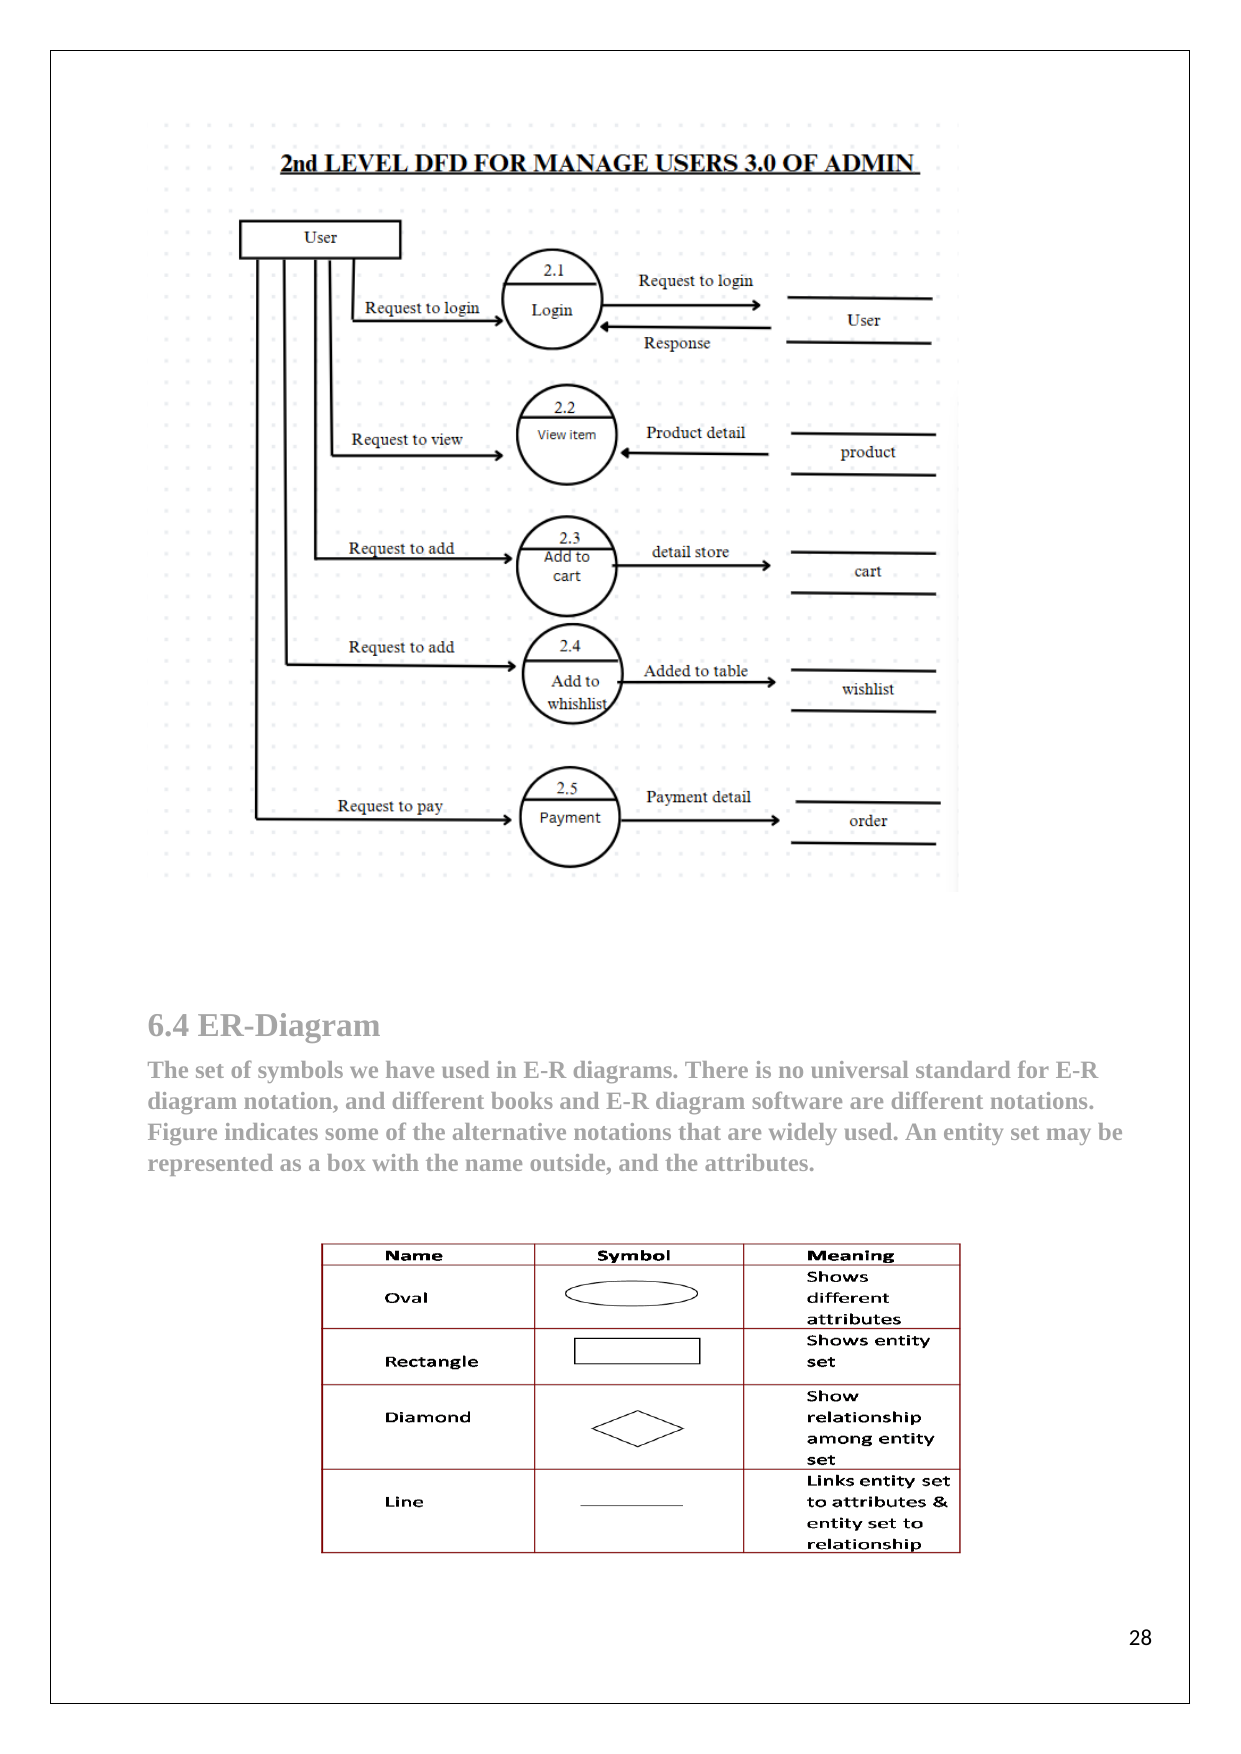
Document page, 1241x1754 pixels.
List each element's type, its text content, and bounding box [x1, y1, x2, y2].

subtitle 6.4 ER-Diagram [147, 1006, 1152, 1044]
text The set of symbols we have used in E-R diagrams. There is no universal standard for E-R diagram notation, and different books and E-R diagram software are different notations. Figure indicates some of the alternative notations that are widely used. An entity set may be represented as a box with the name outside, and the attributes. [147, 1055, 1136, 1177]
picture [313, 1239, 968, 1558]
picture [147, 118, 959, 892]
